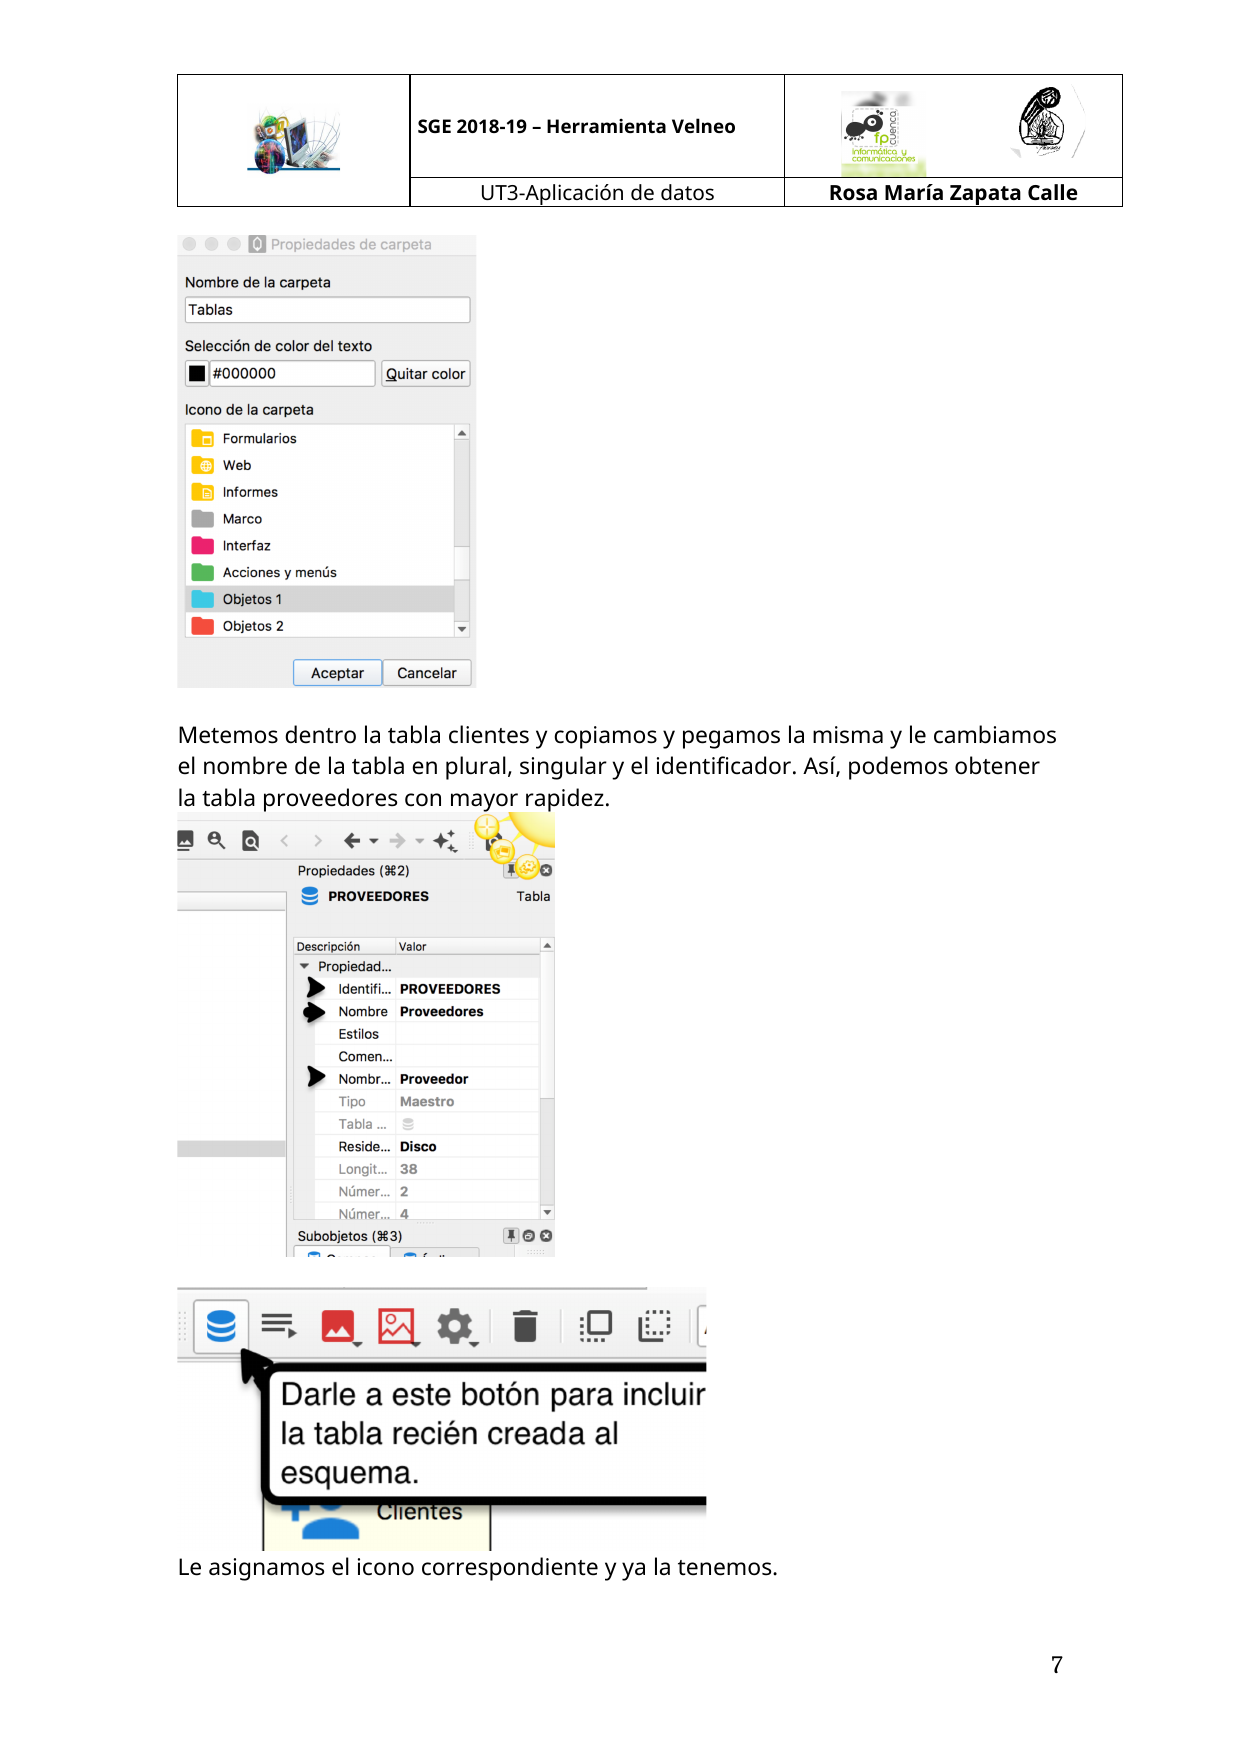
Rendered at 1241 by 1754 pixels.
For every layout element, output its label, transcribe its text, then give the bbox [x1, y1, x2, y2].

picture [247, 103, 341, 178]
picture [1010, 84, 1086, 158]
picture [177, 812, 555, 1257]
text Le asignamos el icono correspondiente y ya la tenemos. [177, 1551, 1063, 1582]
picture [177, 1287, 707, 1551]
picture [177, 235, 477, 688]
picture [841, 91, 927, 177]
text Metemos dentro la tabla clientes y copiamos y pegamos la misma y le cambiamos el nombre de la tabla en plural, singular y el identificador. Así, podemos obtener la tabla proveedores con mayor rapidez. [177, 719, 1063, 813]
